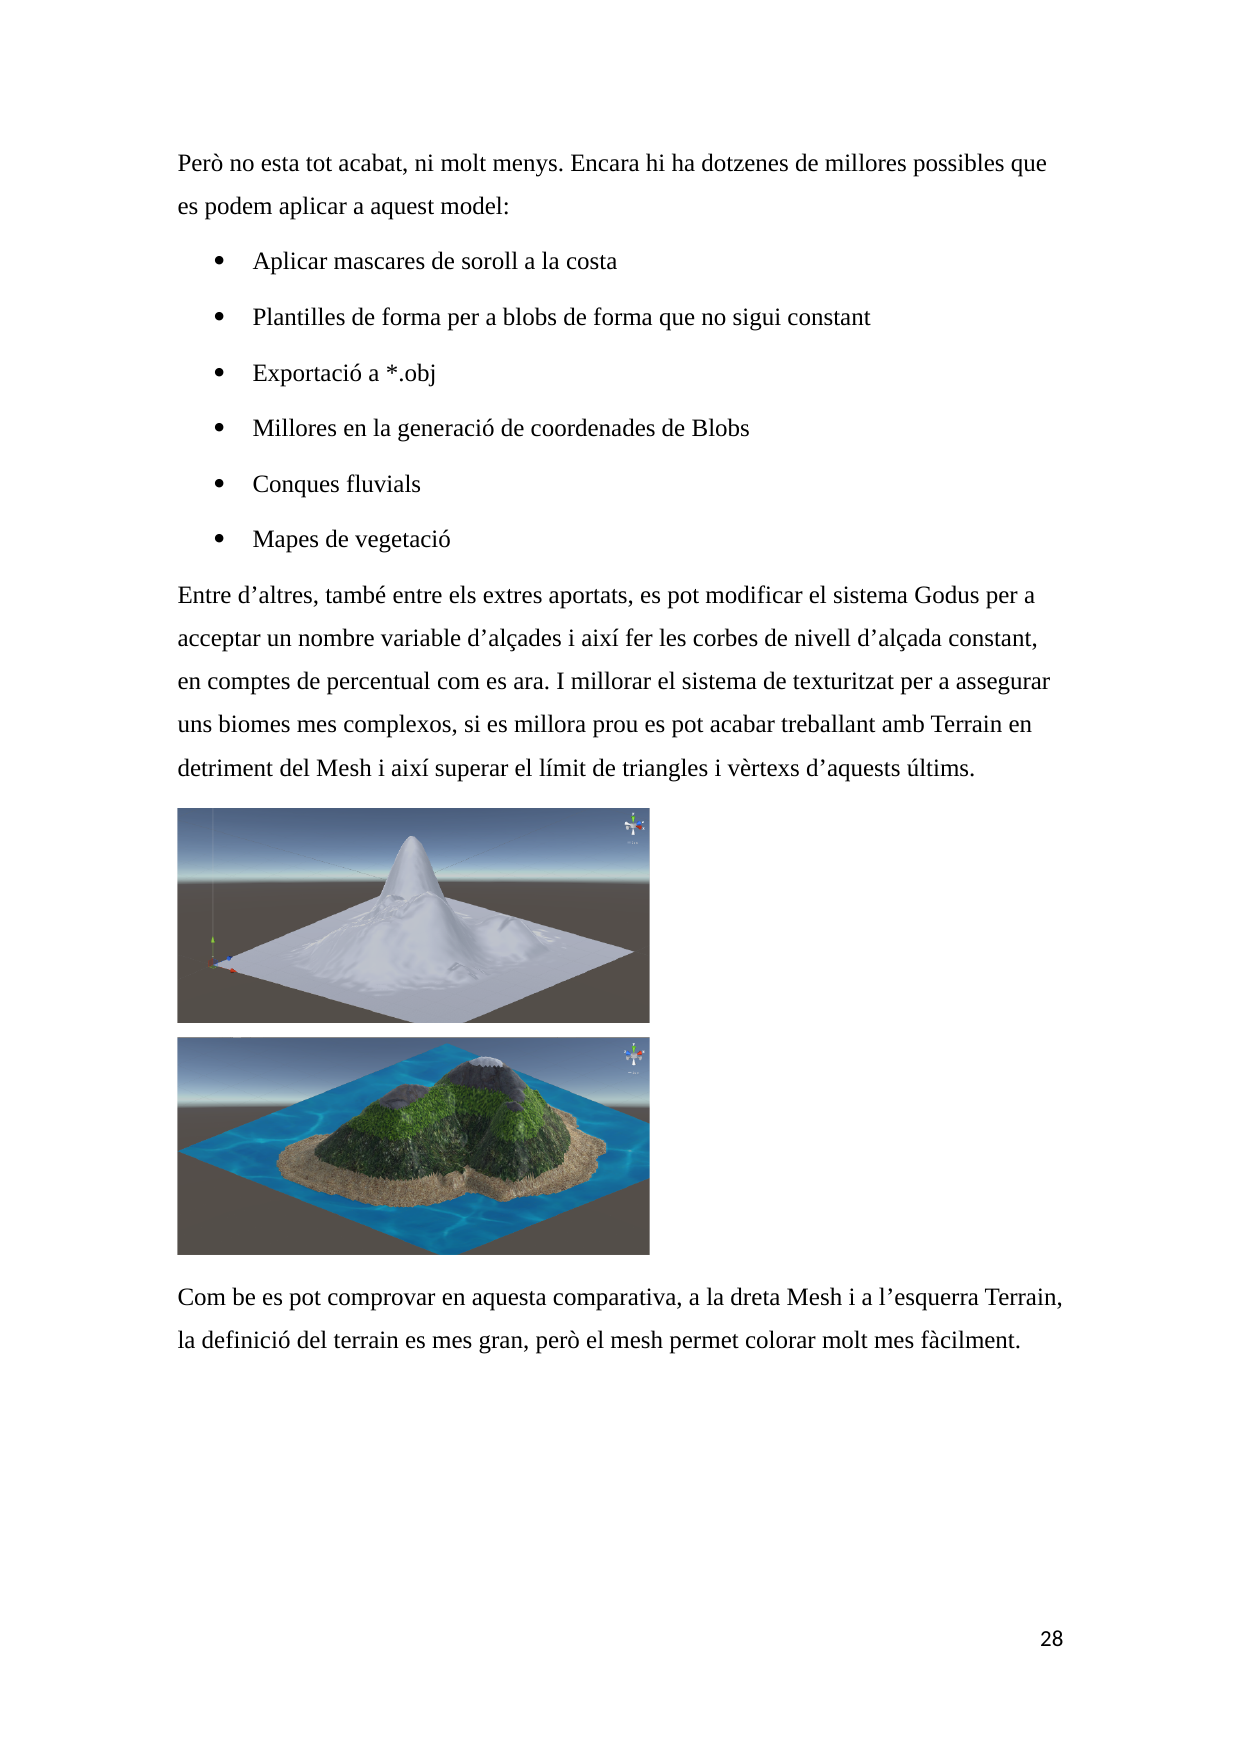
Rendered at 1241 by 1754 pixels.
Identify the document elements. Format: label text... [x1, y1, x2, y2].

list Exportació a *.obj [215, 358, 1063, 386]
text Entre d’altres, també entre els extres aportats, es pot modificar el sistema Godus per a acceptar un nombre variable d’alçades i així fer les corbes de nivell d’alçada constant, en comptes de percentual com es ara. I millorar el sistema de texturitzat per a assegurar uns biomes mes complexos, si es millora prou es pot acabar treballant amb Terrain en detriment del Mesh i així superar el límit de triangles i vèrtexs d’aquests últims. [177, 580, 1063, 781]
text Com be es pot comprovar en aquesta comparativa, a la dreta Mesh i a l’esquerra Terrain, la definició del terrain es mes gran, però el mesh permet colorar molt mes fàcilment. [177, 1282, 1063, 1353]
text Però no esta tot acabat, ni molt menys. Encara hi ha dotzenes de millores possibles que es podem aplicar a aquest model: [177, 148, 1063, 219]
picture [177, 808, 650, 1023]
list Millores en la generació de coordenades de Blobs [215, 413, 1063, 442]
list Aplicar mascares de soroll a la costa [215, 246, 1063, 275]
list Mapes de vegetació [215, 524, 1063, 553]
picture [177, 1037, 650, 1255]
list Plantilles de forma per a blobs de forma que no sigui constant [215, 302, 1063, 331]
list Conques fluvials [215, 469, 1063, 498]
